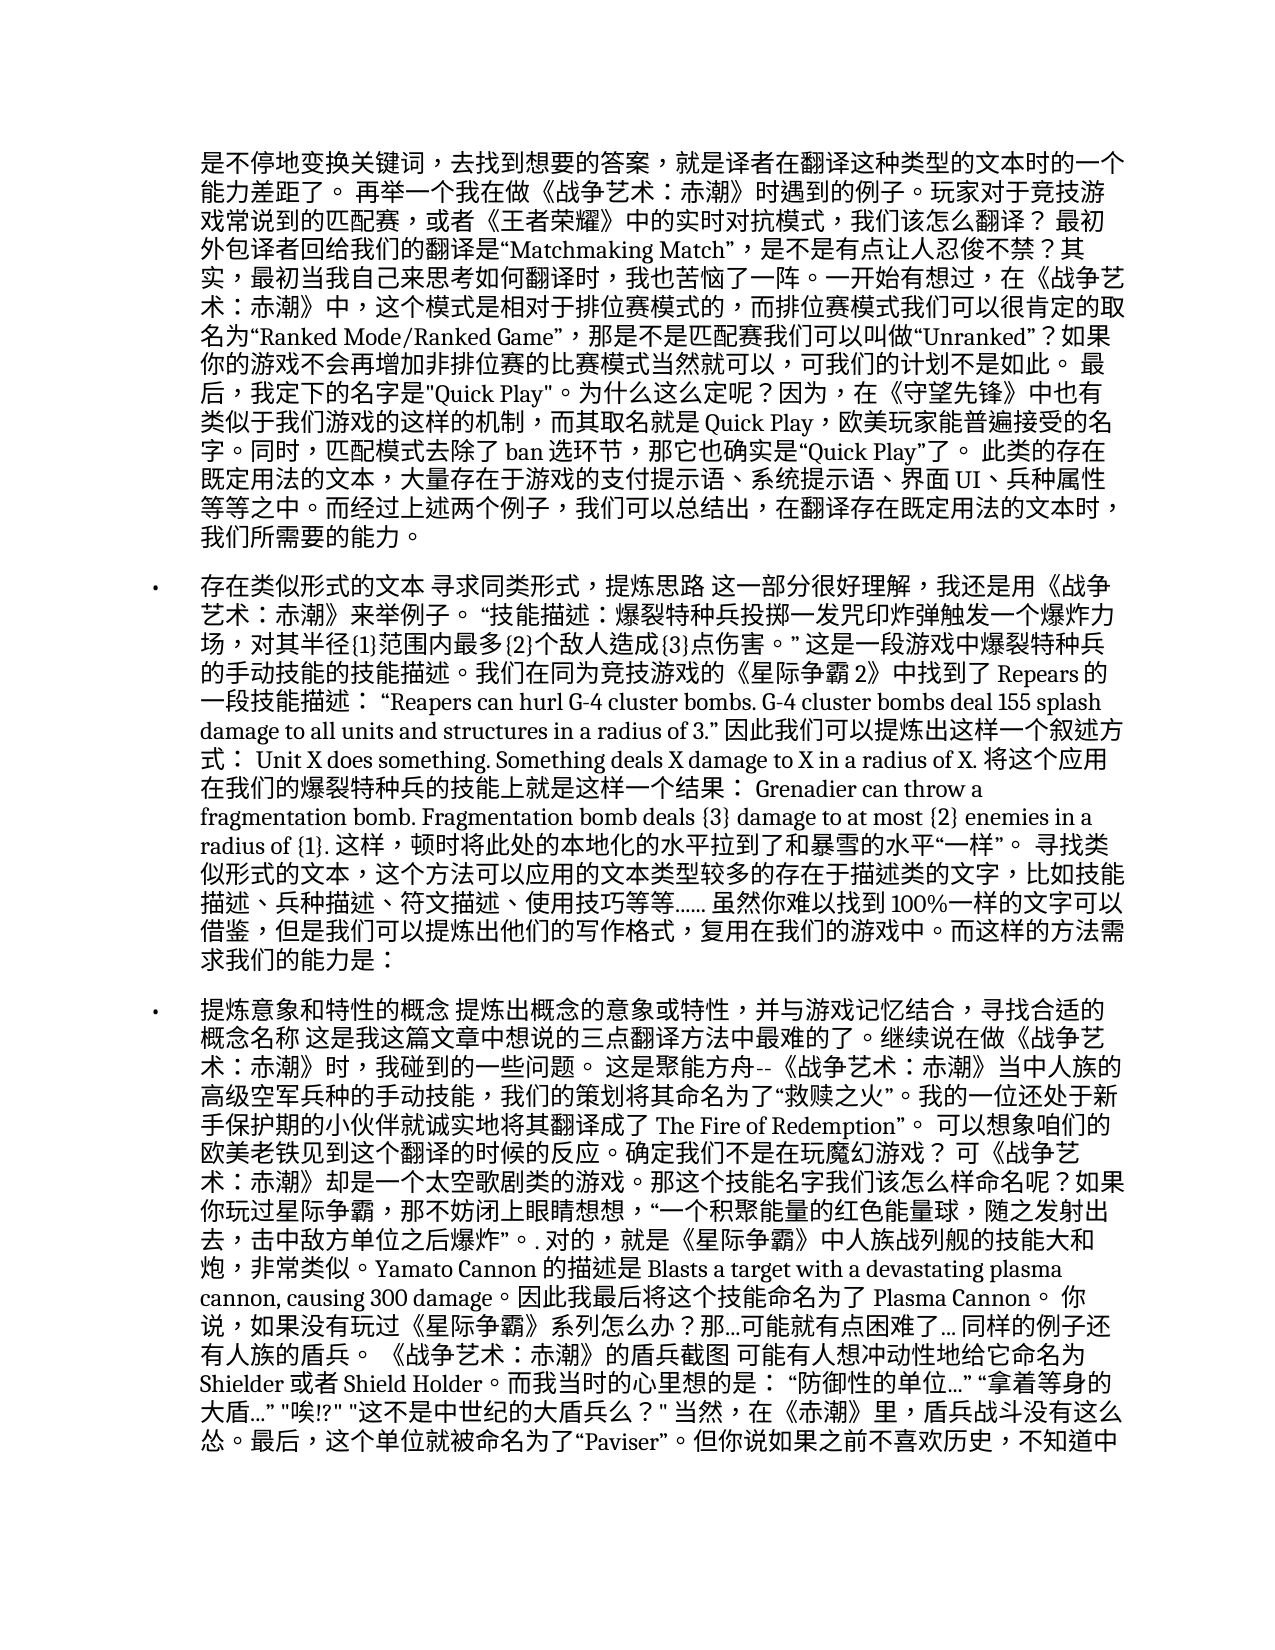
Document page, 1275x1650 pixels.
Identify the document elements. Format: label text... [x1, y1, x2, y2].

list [150, 997, 1125, 1457]
list 存在类似形式的文本 寻求同类形式，提炼思路 这一部分很好理解，我还是用《战争艺术：赤潮》来举例子。 “技能描述：爆裂特种兵投掷一发咒印炸弹触发一个爆炸力场，对其半径{1}范围内最多{2}个敌人造成{3}点伤害。” 这是一段游戏中爆裂特种兵的手动技能的技能描述。我们在同为竞技游戏的《星际争霸2》中找到了Repears的一段技能描述： “Reapers can hurl G-4 cluster bombs. G-4 cluster bombs deal 155 splash damage to all units and structures in a radius of 3.” 因此我们可以提炼出这样一个叙述方式： Unit X does something. Something deals X damage to X in a radius of X. 将这个应用在我们的爆裂特种兵的技能上就是这样一个结果： Grenadier can throw a fragmentation bomb. Fragmentation bomb deals {3} damage to at most {2} enemies in a radius of {1}. 这样，顿时将此处的本地化的水平拉到了和暴雪的水平“一样”。 寻找类似形式的文本，这个方法可以应用的文本类型较多的存在于描述类的文字，比如技能描述、兵种描述、符文描述、使用技巧等等...... 虽然你难以找到100%一样的文字可以借鉴，但是我们可以提炼出他们的写作格式，复用在我们的游戏中。而这样的方法需求我们的能力是： [150, 573, 1125, 976]
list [150, 150, 1125, 552]
